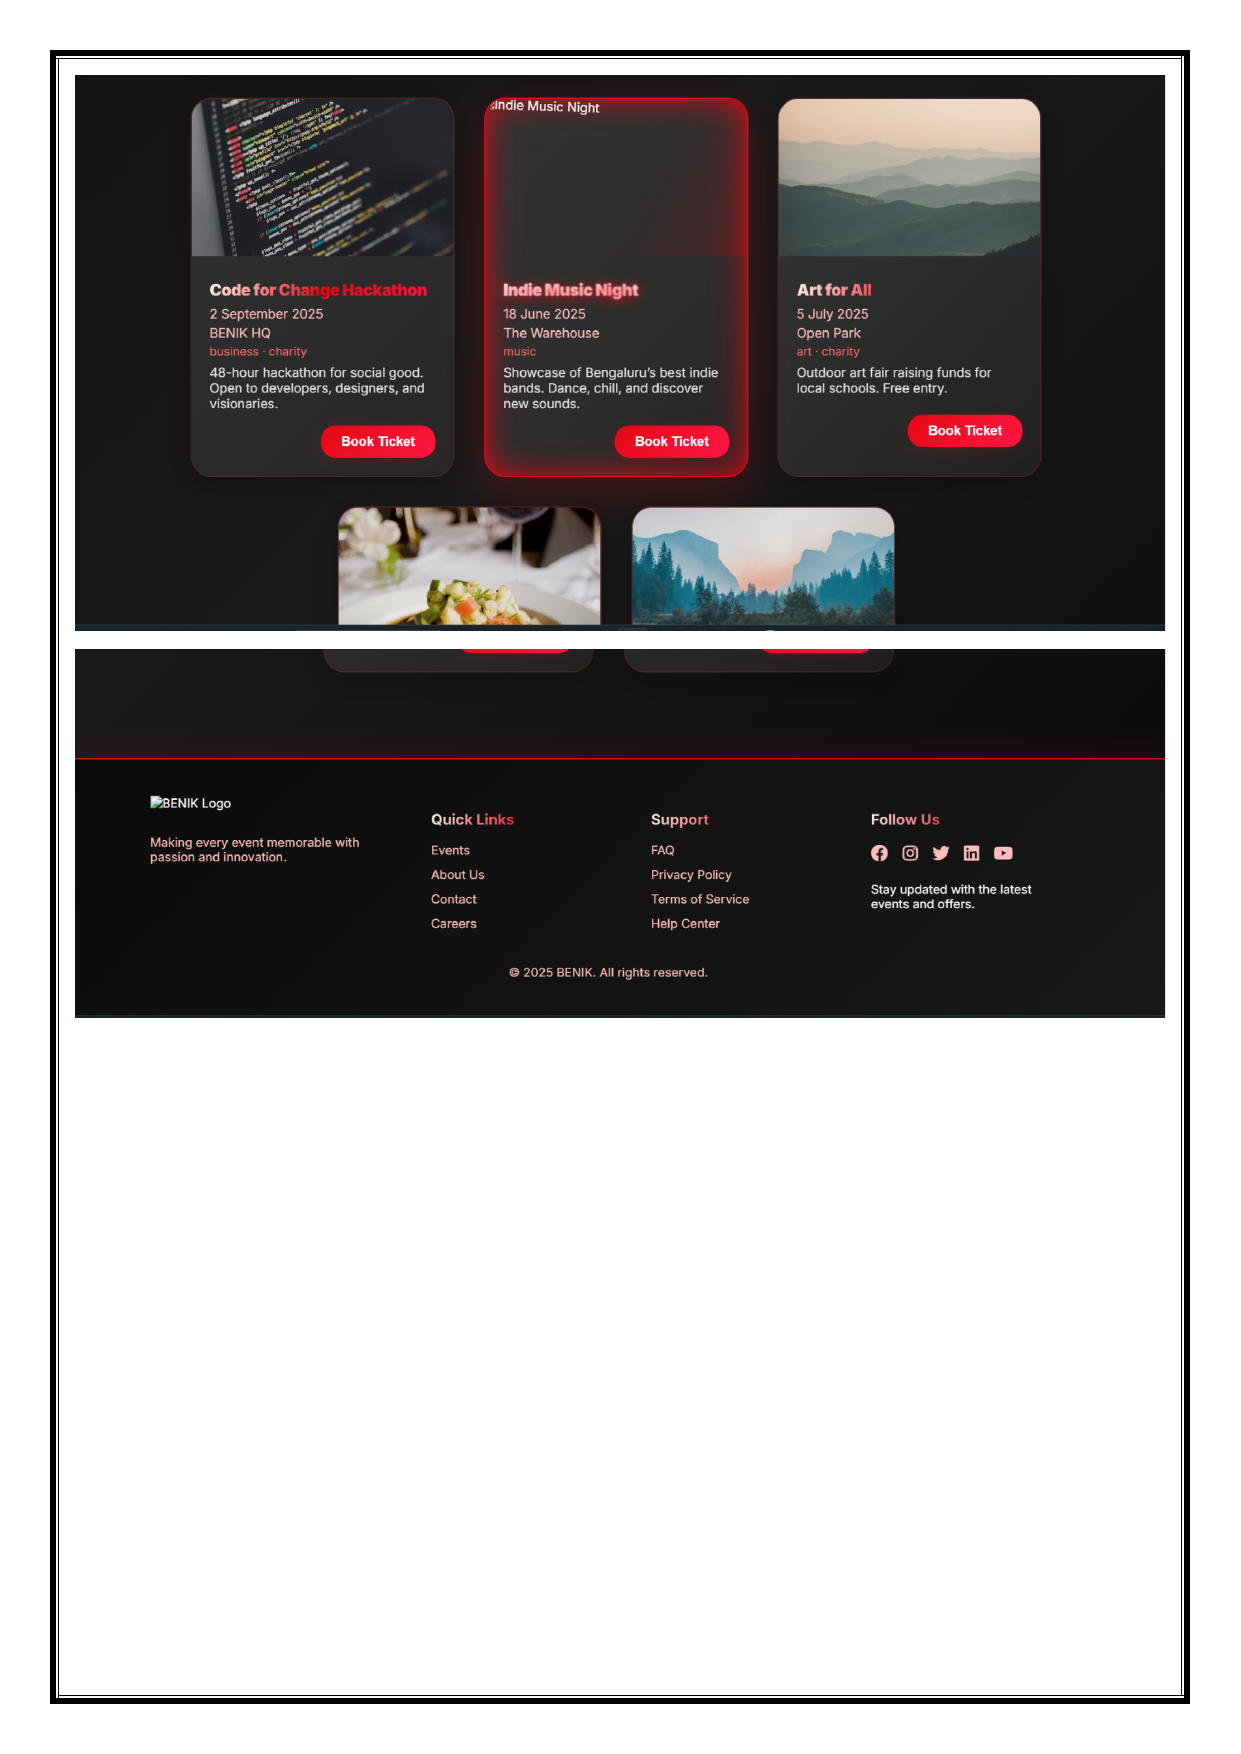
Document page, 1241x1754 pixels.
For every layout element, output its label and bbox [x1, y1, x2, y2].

picture [75, 649, 1166, 1018]
picture [75, 75, 1166, 631]
